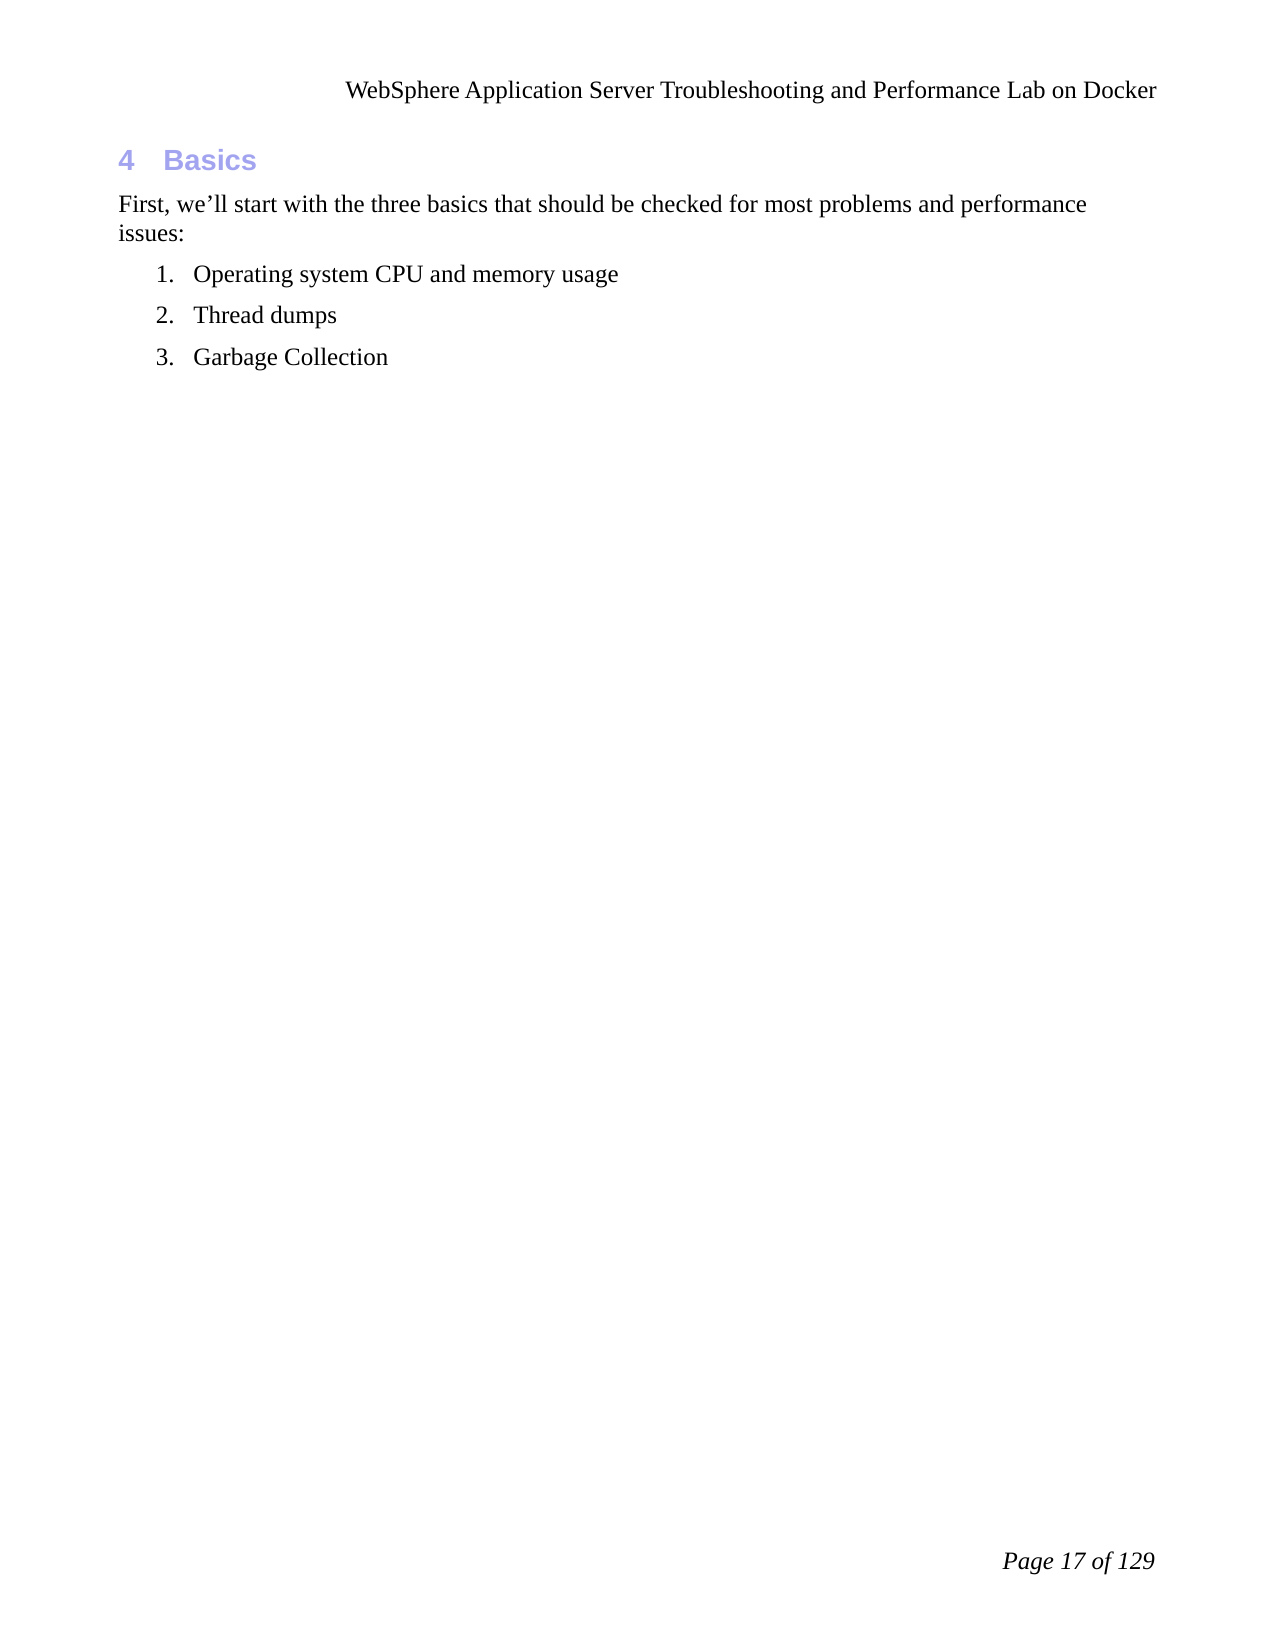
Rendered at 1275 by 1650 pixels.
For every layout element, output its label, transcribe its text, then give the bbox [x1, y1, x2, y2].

list Garbage Collection [156, 342, 1157, 370]
list Thread dumps [156, 300, 1157, 329]
text First, we’ll start with the three basics that should be checked for most problems and performance issues: [118, 189, 1157, 247]
subtitle Basics [118, 143, 1157, 177]
list Operating system CPU and memory usage [156, 259, 1157, 288]
